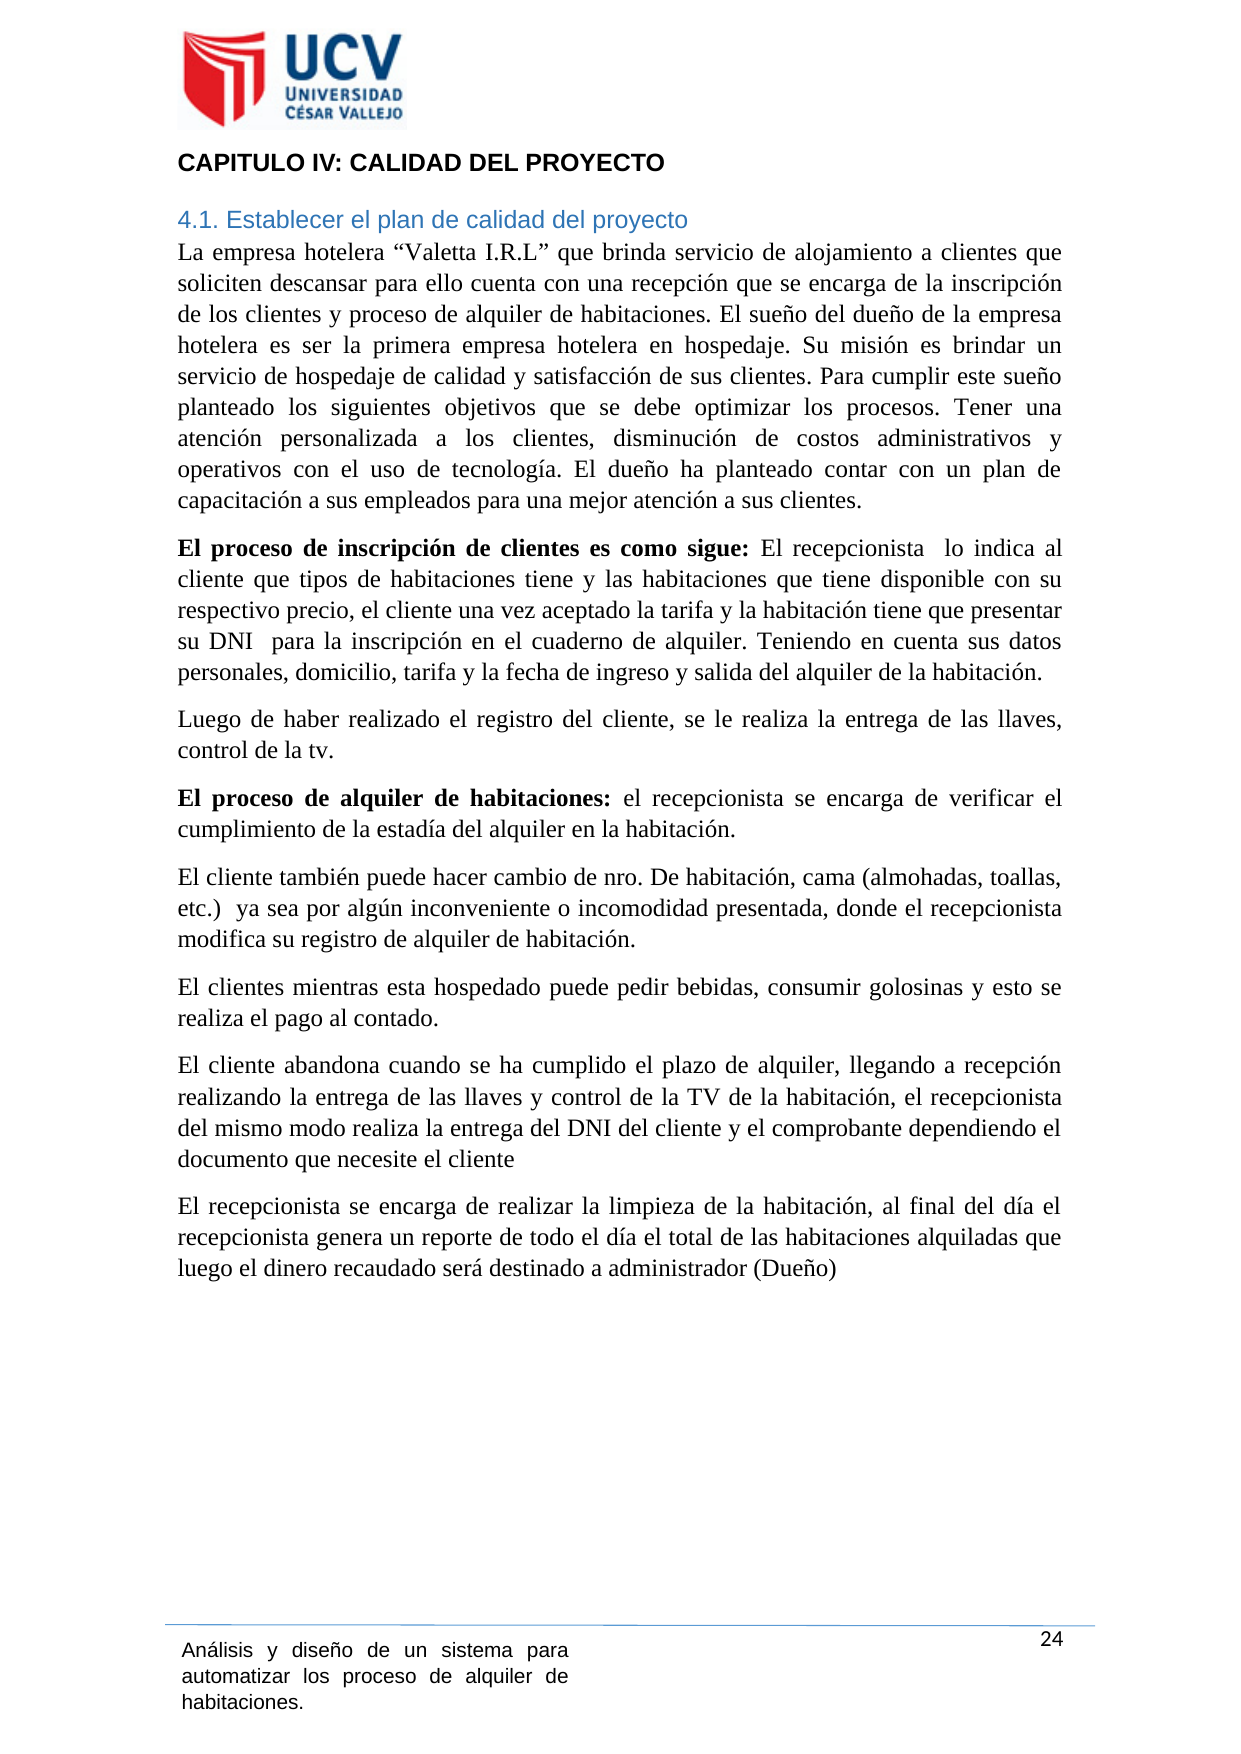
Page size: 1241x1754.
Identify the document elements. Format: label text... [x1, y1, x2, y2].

text El proceso de inscripción de clientes es como sigue: El recepcionista lo indica al cliente que tipos de habitaciones tiene y las habitaciones que tiene disponible con su respectivo precio, el cliente una vez aceptado la tarifa y la habitación tiene que presentar su DNI para la inscripción en el cuaderno de alquiler. Teniendo en cuenta sus datos personales, domicilio, tarifa y la fecha de ingreso y salida del alquiler de la habitación. [177, 533, 1063, 686]
subtitle 4.1. Establecer el plan de calidad del proyecto [177, 206, 1063, 234]
text El clientes mientras esta hospedado puede pedir bebidas, consumir golosinas y esto se realiza el pago al contado. [177, 972, 1063, 1032]
text El cliente abandona cuando se ha cumplido el plazo de alquiler, llegando a recepción realizando la entrega de las llaves y control de la TV de la habitación, el recepcionista del mismo modo realiza la entrega del DNI del cliente y el comprobante dependiendo el documento que necesite el cliente [177, 1051, 1063, 1172]
subtitle CAPITULO IV: CALIDAD DEL PROYECTO [177, 148, 1063, 176]
text La empresa hotelera “Valetta I.R.L” que brinda servicio de alojamiento a clientes que soliciten descansar para ello cuenta con una recepción que se encarga de la inscripción de los clientes y proceso de alquiler de habitaciones. El sueño del dueño de la empresa hotelera es ser la primera empresa hotelera en hospedaje. Su misión es brindar un servicio de hospedaje de calidad y satisfacción de sus clientes. Para cumplir este sueño planteado los siguientes objetivos que se debe optimizar los procesos. Tener una atención personalizada a los clientes, disminución de costos administrativos y operativos con el uso de tecnología. El dueño ha planteado contar con un plan de capacitación a sus empleados para una mejor atención a sus clientes. [177, 237, 1063, 514]
text El cliente también puede hacer cambio de nro. De habitación, cama (almohadas, toallas, etc.) ya sea por algún inconveniente o incomodidad presentada, donde el recepcionista modifica su registro de alquiler de habitación. [177, 862, 1063, 953]
text Luego de haber realizado el registro del cliente, se le realiza la entrega de las llaves, control de la tv. [177, 704, 1063, 764]
text El proceso de alquiler de habitaciones: el recepcionista se encarga de verificar el cumplimiento de la estadía del alquiler en la habitación. [177, 783, 1063, 843]
text El recepcionista se encarga de realizar la limpieza de la habitación, al final del día el recepcionista genera un reporte de todo el día el total de las habitaciones alquiladas que luego el dinero recaudado será destinado a administrador (Dueño) [177, 1191, 1063, 1282]
